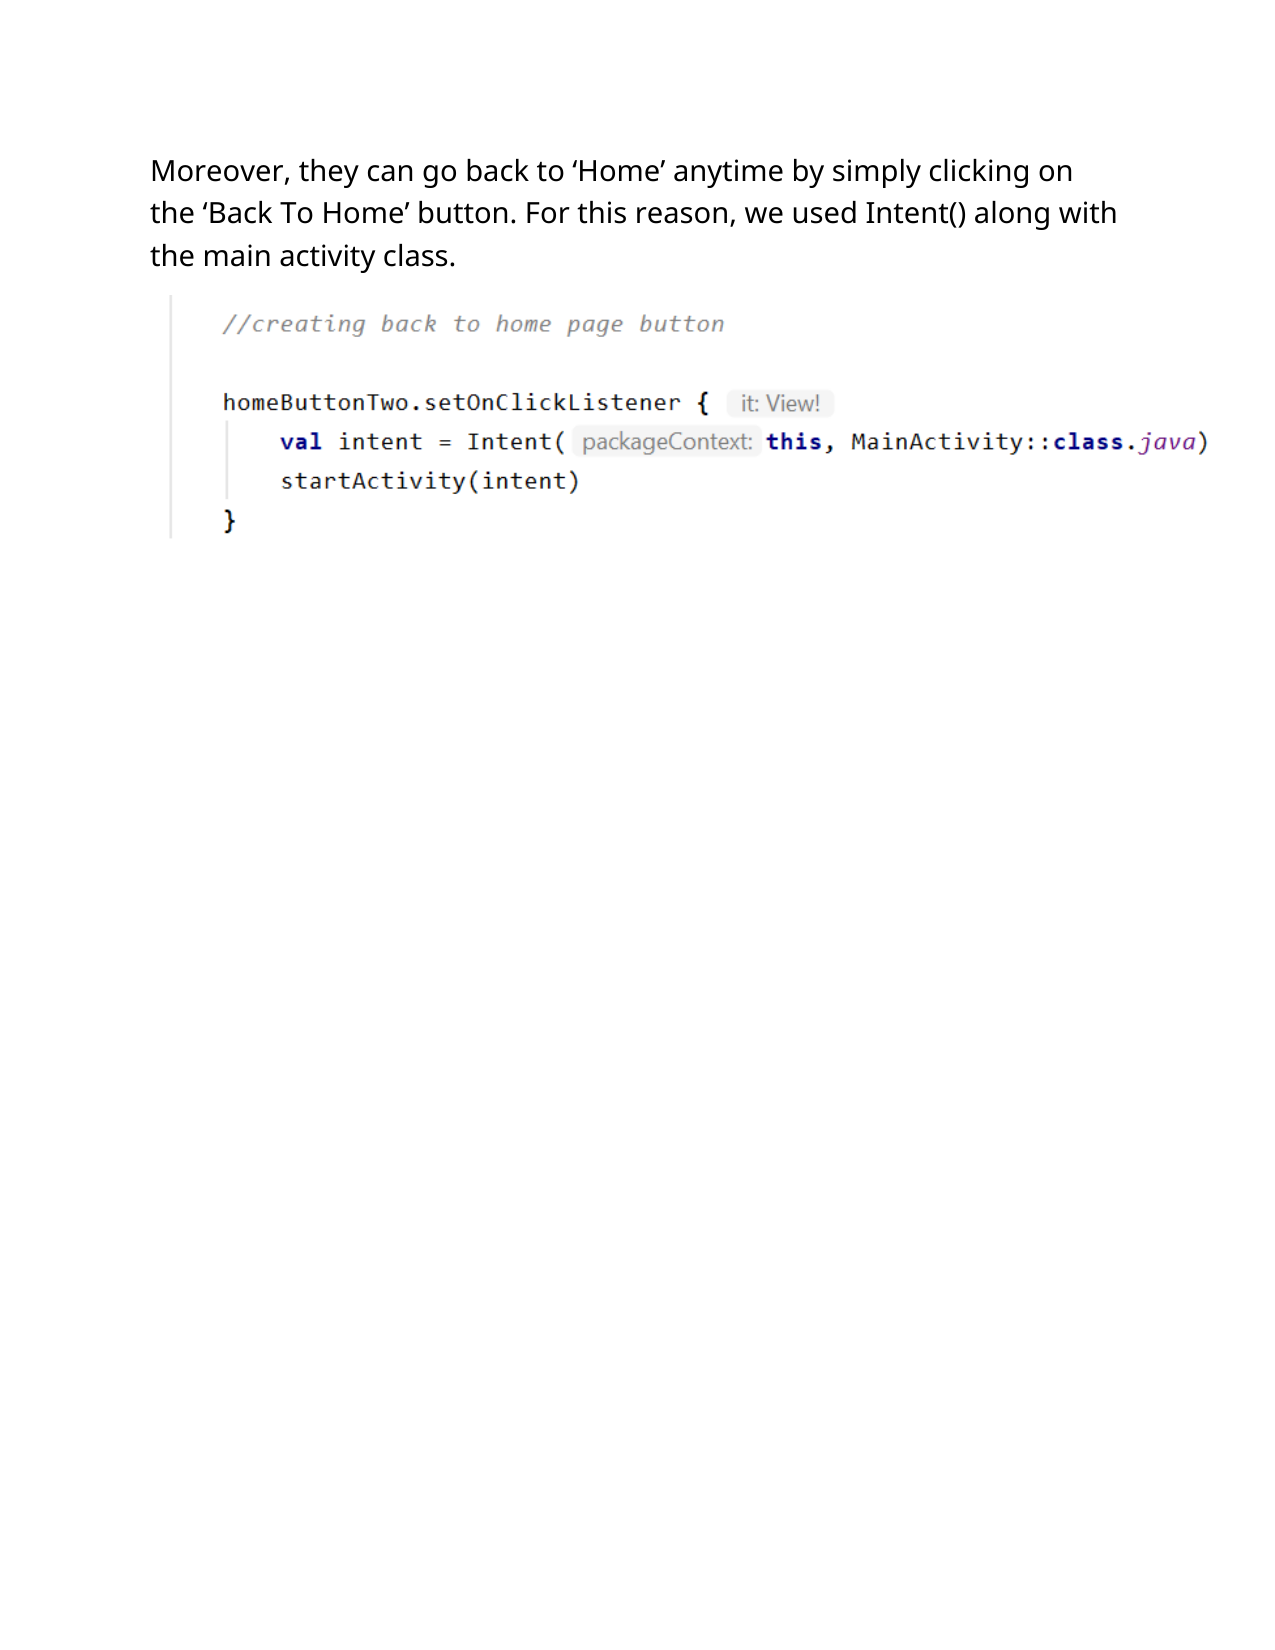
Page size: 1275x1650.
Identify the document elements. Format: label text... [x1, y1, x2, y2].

text Moreover, they can go back to ‘Home’ anytime by simply clicking on the ‘Back To Home’ button. For this reason, we used Intent() along with the main activity class. [150, 150, 1125, 275]
picture [150, 295, 1275, 549]
